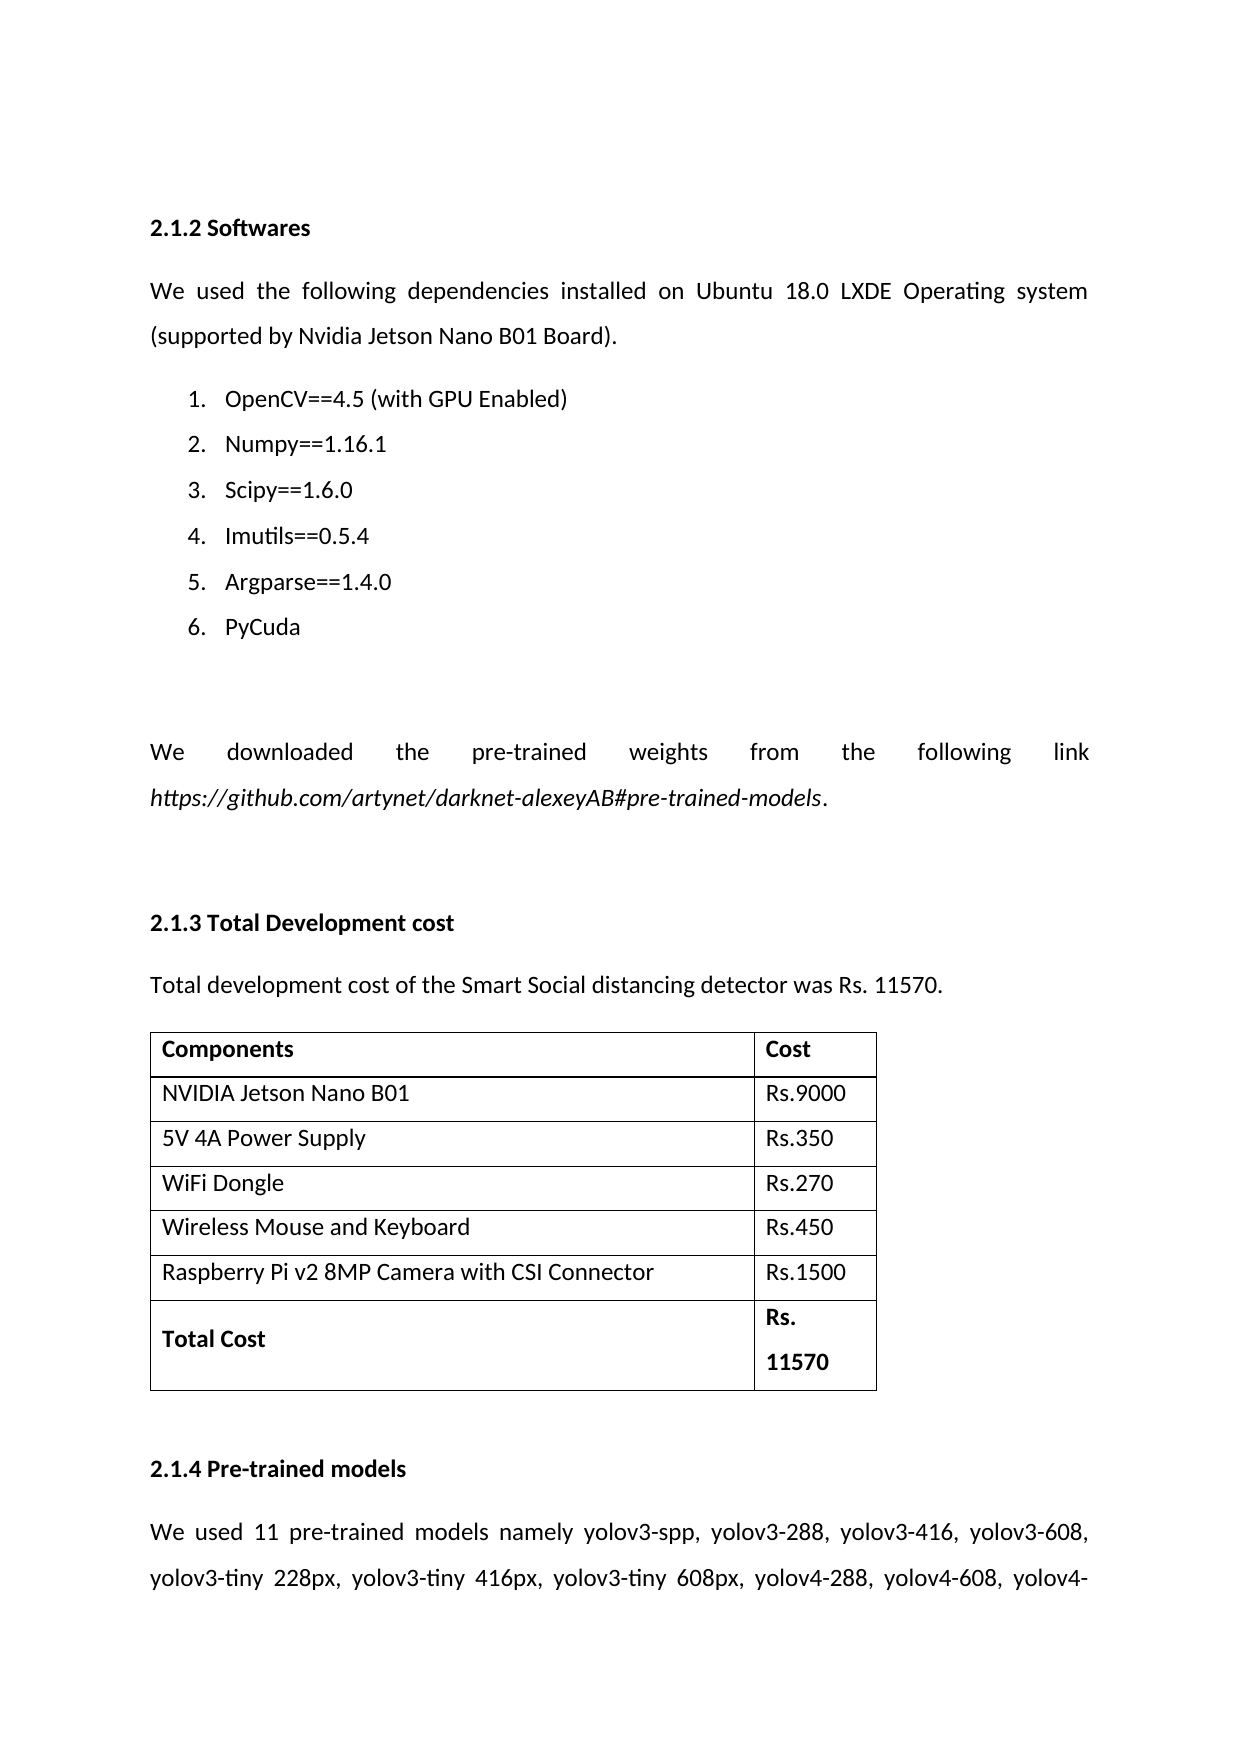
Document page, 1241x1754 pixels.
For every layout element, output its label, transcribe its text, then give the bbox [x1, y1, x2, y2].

table_cell Total Cost [151, 1301, 754, 1390]
table_cell Rs.9000 [755, 1078, 876, 1121]
table_header Components [151, 1033, 754, 1076]
table_cell Rs. 11570 [755, 1301, 876, 1390]
text We downloaded the pre-trained weights from the following link https://github.com/artynet/darknet-alexeyAB#pre-trained-models. [150, 736, 1090, 813]
table_cell NVIDIA Jetson Nano B01 [151, 1078, 754, 1121]
text 2.1.2 Softwares [150, 212, 1090, 243]
table_cell Rs.350 [755, 1122, 876, 1166]
table_cell Raspberry Pi v2 8MP Camera with CSI Connector [151, 1256, 754, 1300]
text We used the following dependencies installed on Ubuntu 18.0 LXDE Operating system (supported by Nvidia Jetson Nano B01 Board). [150, 275, 1090, 351]
list OpenCV==4.5 (with GPU Enabled) [187, 383, 1090, 413]
list Scipy==1.6.0 [187, 474, 1090, 505]
table_cell WiFi Dongle [151, 1167, 754, 1210]
table_cell Rs.1500 [755, 1256, 876, 1300]
list PyCuda [187, 612, 1090, 642]
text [150, 1516, 1090, 1592]
table_cell 5V 4A Power Supply [151, 1122, 754, 1166]
table_header Cost [755, 1033, 876, 1076]
list Argparse==1.4.0 [187, 566, 1090, 596]
table_cell Rs.270 [755, 1167, 876, 1210]
text Total development cost of the Smart Social distancing detector was Rs. 11570. [150, 969, 1090, 1000]
table_cell Wireless Mouse and Keyboard [151, 1211, 754, 1255]
table_cell Rs.450 [755, 1211, 876, 1255]
list Numpy==1.16.1 [187, 429, 1090, 459]
text 2.1.4 Pre-trained models [150, 1454, 1090, 1484]
text 2.1.3 Total Development cost [150, 907, 1090, 937]
list Imutils==0.5.4 [187, 520, 1090, 551]
